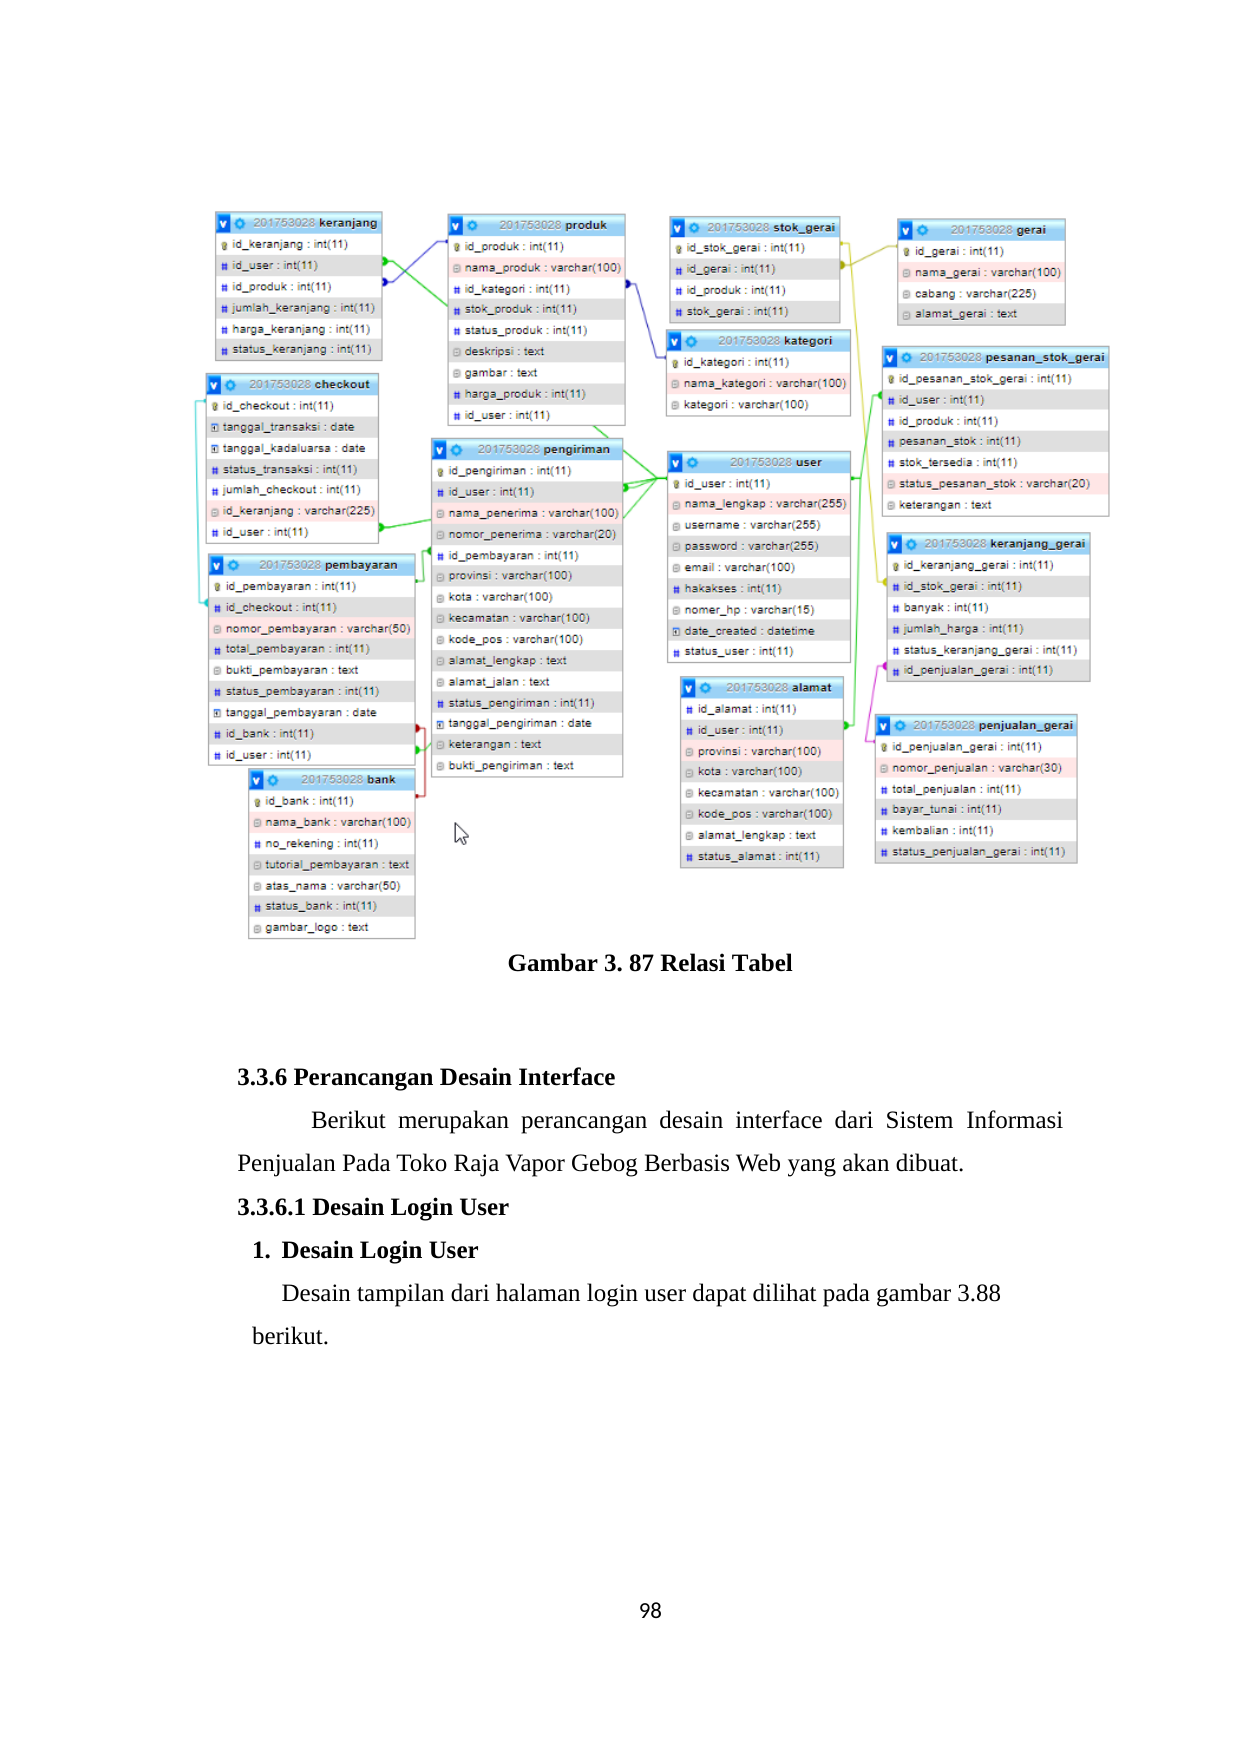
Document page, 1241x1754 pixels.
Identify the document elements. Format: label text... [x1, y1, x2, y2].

text Desain tampilan dari halaman login user dapat dilihat pada gambar 3.88 berikut. [252, 1278, 1063, 1350]
list Desain Login User [252, 1235, 1063, 1263]
picture [190, 207, 1115, 946]
subtitle 3.3.6 Perancangan Desain Interface [237, 1062, 1063, 1091]
text Gambar 3. 87 Relasi Tabel [237, 948, 1063, 977]
text Berikut merupakan perancangan desain interface dari Sistem Informasi Penjualan Pada Toko Raja Vapor Gebog Berbasis Web yang akan dibuat. [237, 1105, 1063, 1177]
text 3.3.6.1 Desain Login User [237, 1192, 1063, 1220]
